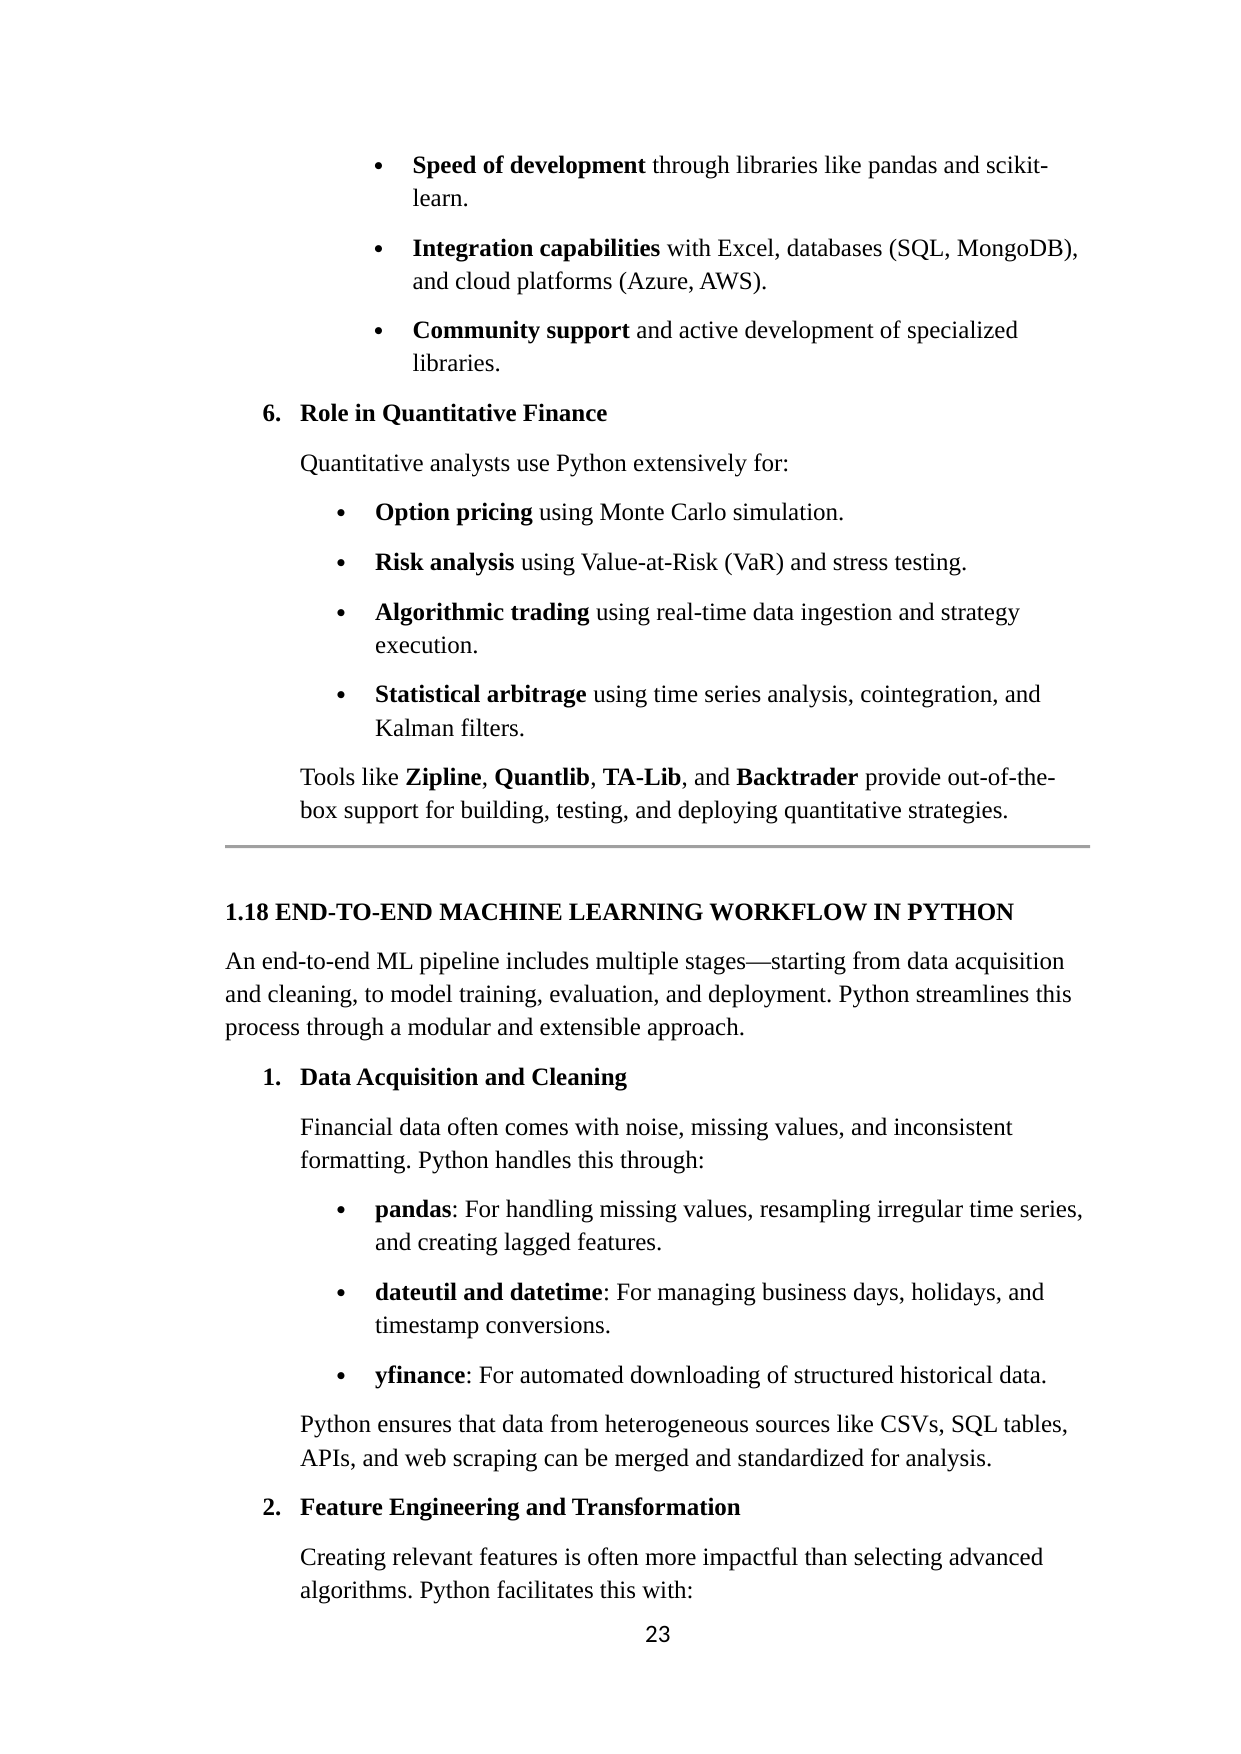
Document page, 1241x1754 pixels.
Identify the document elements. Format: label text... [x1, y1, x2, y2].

list Statistical arbitrage using time series analysis, cointegration, and Kalman filters. [337, 679, 1090, 741]
list Data Acquisition and Cleaning [262, 1062, 1090, 1091]
text Python ensures that data from heterogeneous sources like CSVs, SQL tables, APIs, and web scraping can be merged and standardized for analysis. [300, 1409, 1090, 1471]
text Financial data often comes with noise, missing values, and inconsistent formatting. Python handles this through: [300, 1112, 1090, 1173]
text Quantitative analysts use Python extensively for: [300, 448, 1090, 477]
list Speed of development through libraries like pandas and scikit-learn. [375, 150, 1090, 212]
list Algorithmic trading using real-time data ingestion and strategy execution. [337, 597, 1090, 659]
list dateutil and datetime: For managing business days, holidays, and timestamp conversions. [337, 1277, 1090, 1339]
text 1.18 END-TO-END MACHINE LEARNING WORKFLOW IN PYTHON [225, 897, 1090, 925]
text Tools like Zipline, Quantlib, TA-Lib, and Backtrader provide out-of-the-box support for building, testing, and deploying quantitative strategies. [300, 762, 1090, 824]
list Role in Quantitative Finance [262, 398, 1090, 427]
text Creating relevant features is often more impactful than selecting advanced algorithms. Python facilitates this with: [300, 1542, 1090, 1604]
text An end-to-end ML pipeline includes multiple stages—starting from data acquisition and cleaning, to model training, evaluation, and deployment. Python streamlines this process through a modular and extensible approach. [225, 946, 1090, 1041]
list Option pricing using Monte Carlo simulation. [337, 497, 1090, 526]
list Risk analysis using Value-at-Risk (VaR) and stress testing. [337, 547, 1090, 576]
list pandas: For handling missing values, resampling irregular time series, and creating lagged features. [337, 1194, 1090, 1256]
list Community support and active development of specialized libraries. [375, 315, 1090, 377]
list Integration capabilities with Excel, databases (SQL, MongoDB), and cloud platforms (Azure, AWS). [375, 233, 1090, 294]
list yfinance: For automated downloading of structured historical data. [337, 1360, 1090, 1389]
list Feature Engineering and Transformation [262, 1492, 1090, 1521]
